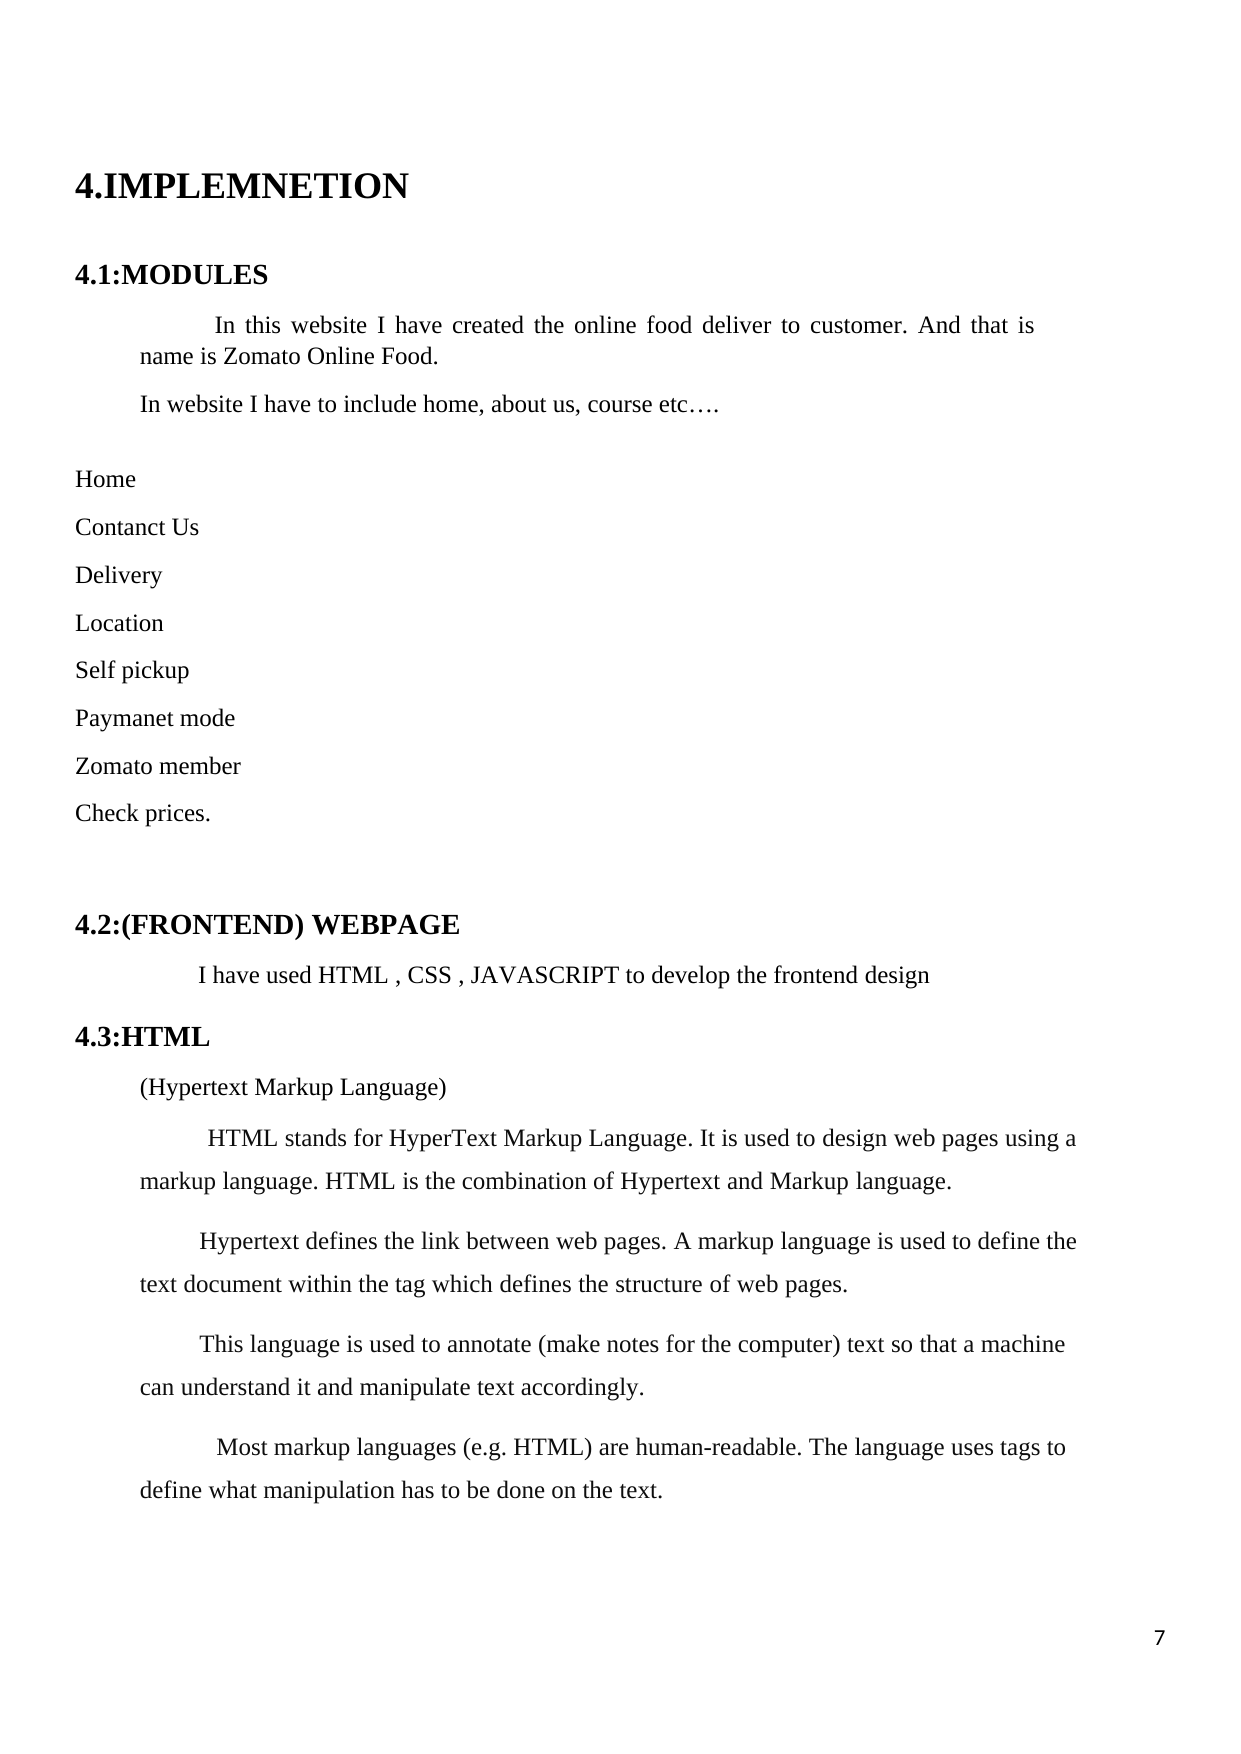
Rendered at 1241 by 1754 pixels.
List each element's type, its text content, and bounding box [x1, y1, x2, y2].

text HTML stands for HyperText Markup Language. It is used to design web pages using a markup language. HTML is the combination of Hypertext and Markup language. [139, 1123, 1081, 1195]
text Home [75, 464, 1165, 493]
subtitle 4.IMPLEMNETION [75, 164, 1165, 207]
text (Hypertext Markup Language) [139, 1072, 1165, 1101]
text Location [75, 608, 1165, 636]
text Most markup languages (e.g. HTML) are human-readable. The language uses tags to define what manipulation has to be done on the text. [139, 1432, 1082, 1504]
text In this website I have created the online food deliver to customer. And that is name is Zomato Online Food. [139, 310, 1036, 370]
text I have used HTML , CSS , JAVASCRIPT to develop the frontend design [139, 960, 1080, 989]
text Paymanet mode [75, 703, 1165, 732]
text Check prices. [75, 798, 1165, 827]
text Self pickup [75, 655, 1165, 684]
subtitle 4.3:HTML [75, 1019, 1165, 1053]
text Zomato member [75, 751, 1165, 779]
text Hypertext defines the link between web pages. A markup language is used to define the text document within the tag which defines the structure of web pages. [139, 1226, 1080, 1298]
subtitle 4.1:MODULES [75, 257, 1165, 291]
text Delivery [75, 560, 1165, 589]
subtitle 4.2:(FRONTEND) WEBPAGE [75, 907, 1165, 940]
text This language is used to annotate (make notes for the computer) text so that a machine can understand it and manipulate text accordingly. [139, 1329, 1081, 1401]
text Contanct Us [75, 512, 1165, 541]
text In website I have to include home, about us, course etc…. [139, 389, 1165, 418]
